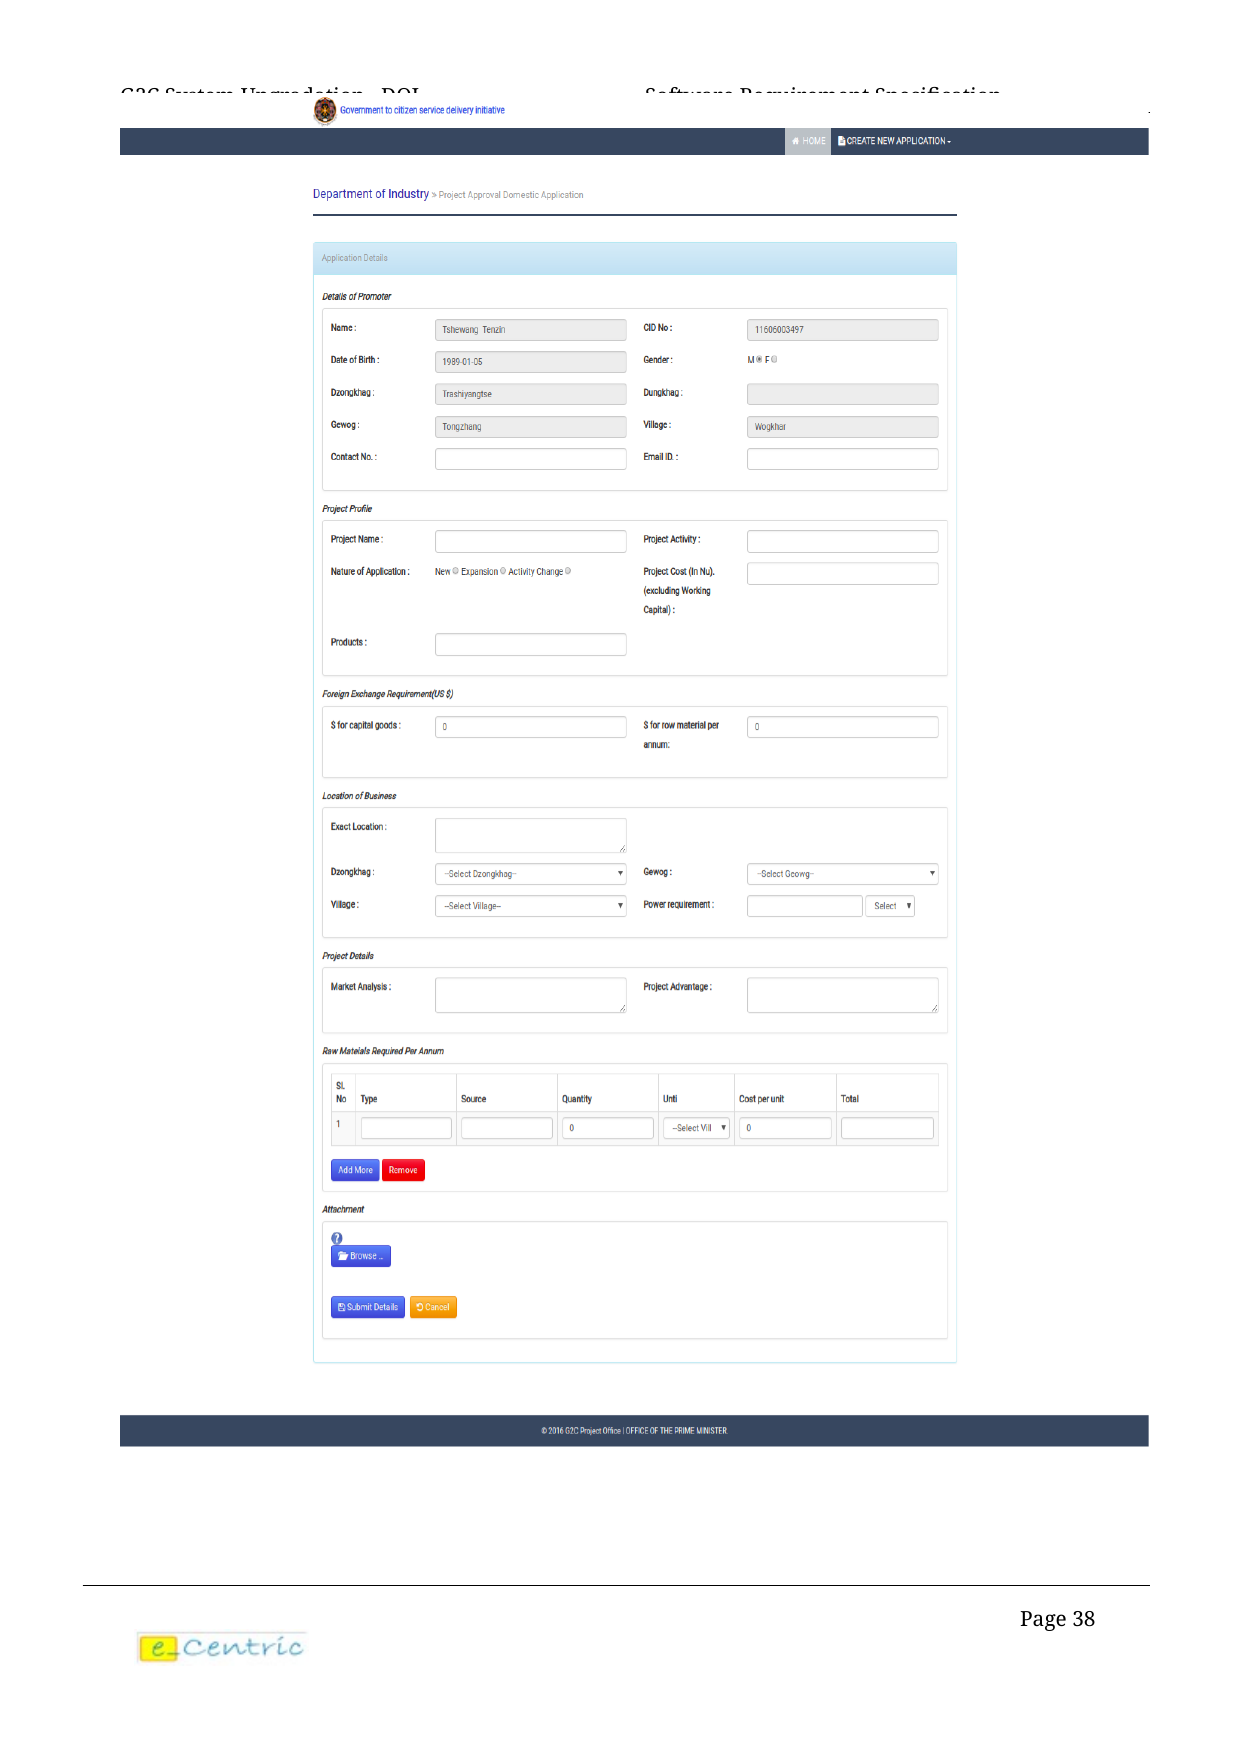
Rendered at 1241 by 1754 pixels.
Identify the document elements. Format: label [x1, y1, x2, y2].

picture [120, 93, 1149, 1447]
picture [134, 1629, 309, 1666]
